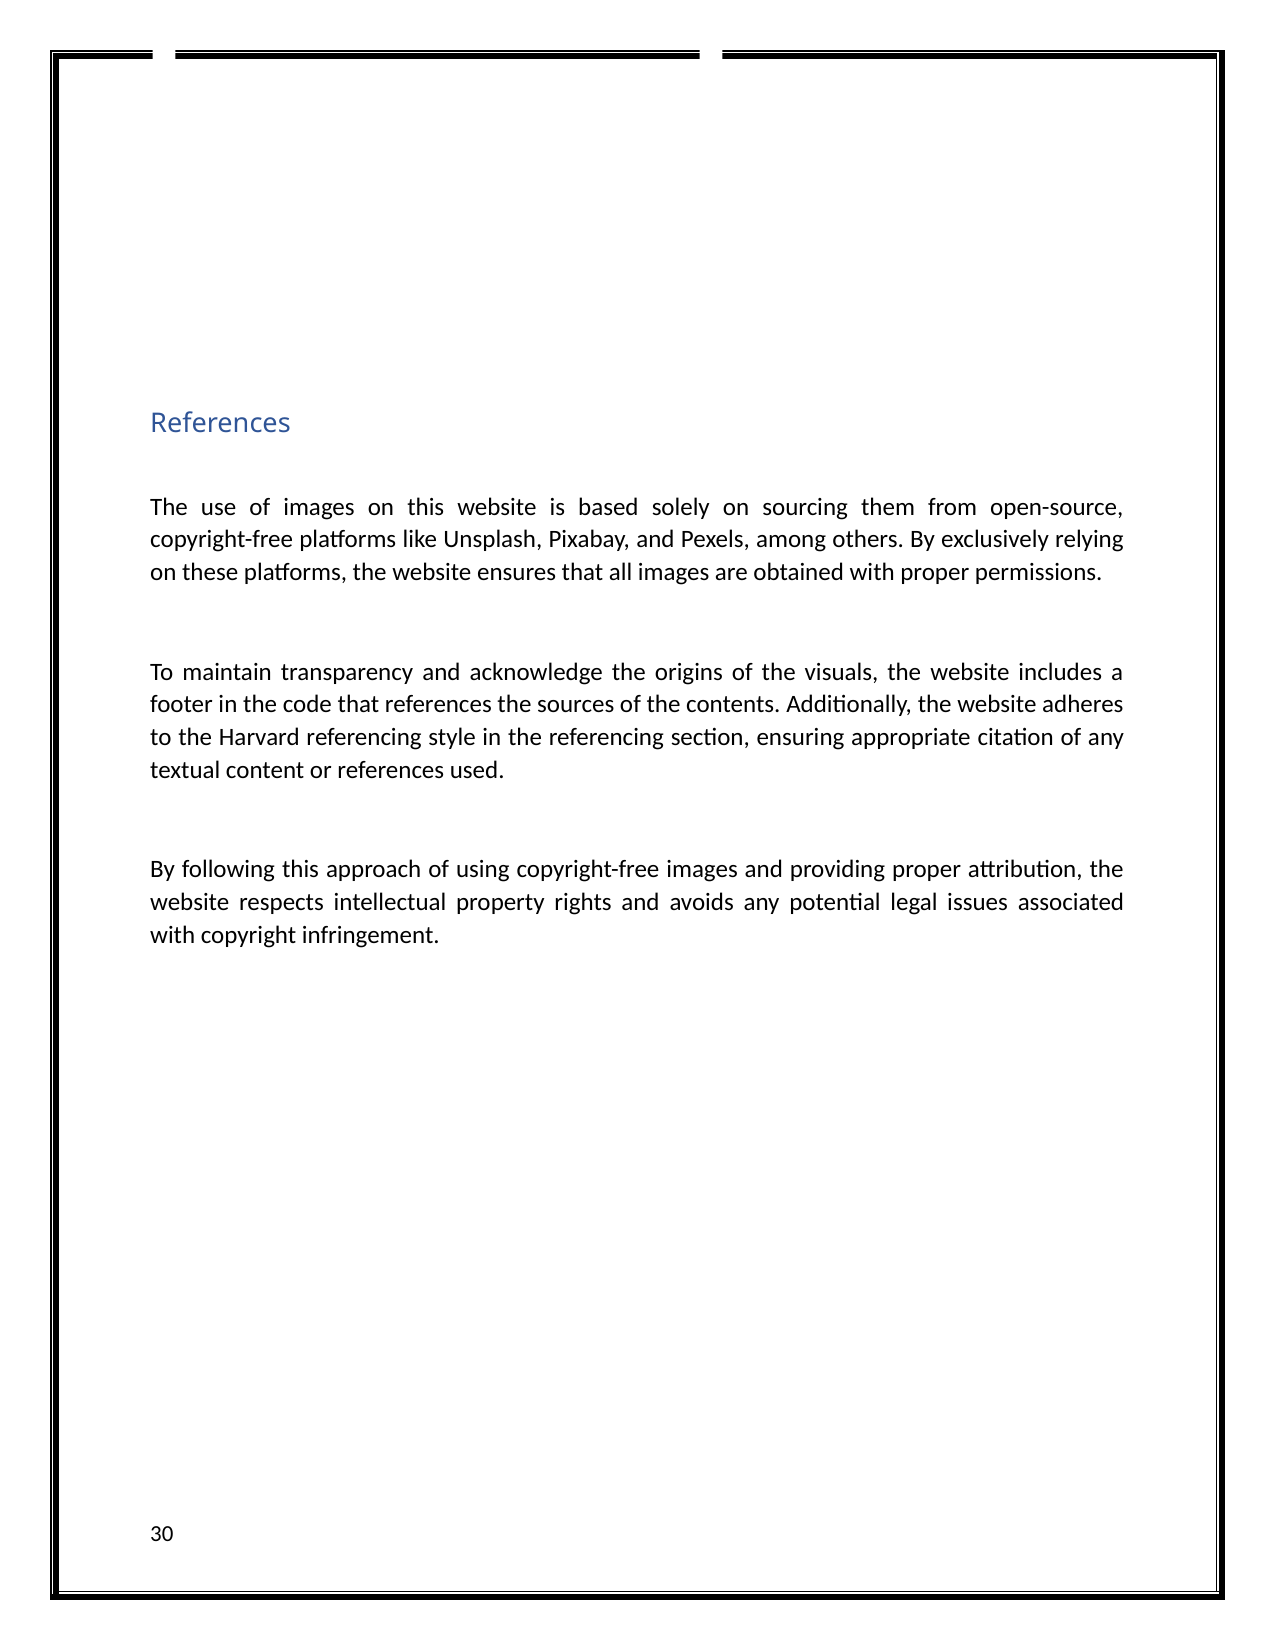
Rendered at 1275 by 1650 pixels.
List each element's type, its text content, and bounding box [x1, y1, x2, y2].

text To maintain transparency and acknowledge the origins of the visuals, the website includes a footer in the code that references the sources of the contents. Additionally, the website adheres to the Harvard referencing style in the referencing section, ensuring appropriate citation of any textual content or references used. [150, 656, 1125, 785]
subtitle References [150, 404, 1125, 441]
text By following this approach of using copyright-free images and providing proper attribution, the website respects intellectual property rights and avoids any potential legal issues associated with copyright infringement. [150, 853, 1125, 950]
text The use of images on this website is based solely on sourcing them from open-source, copyright-free platforms like Unsplash, Pixabay, and Pexels, among others. By exclusively relying on these platforms, the website ensures that all images are obtained with proper permissions. [150, 491, 1125, 587]
